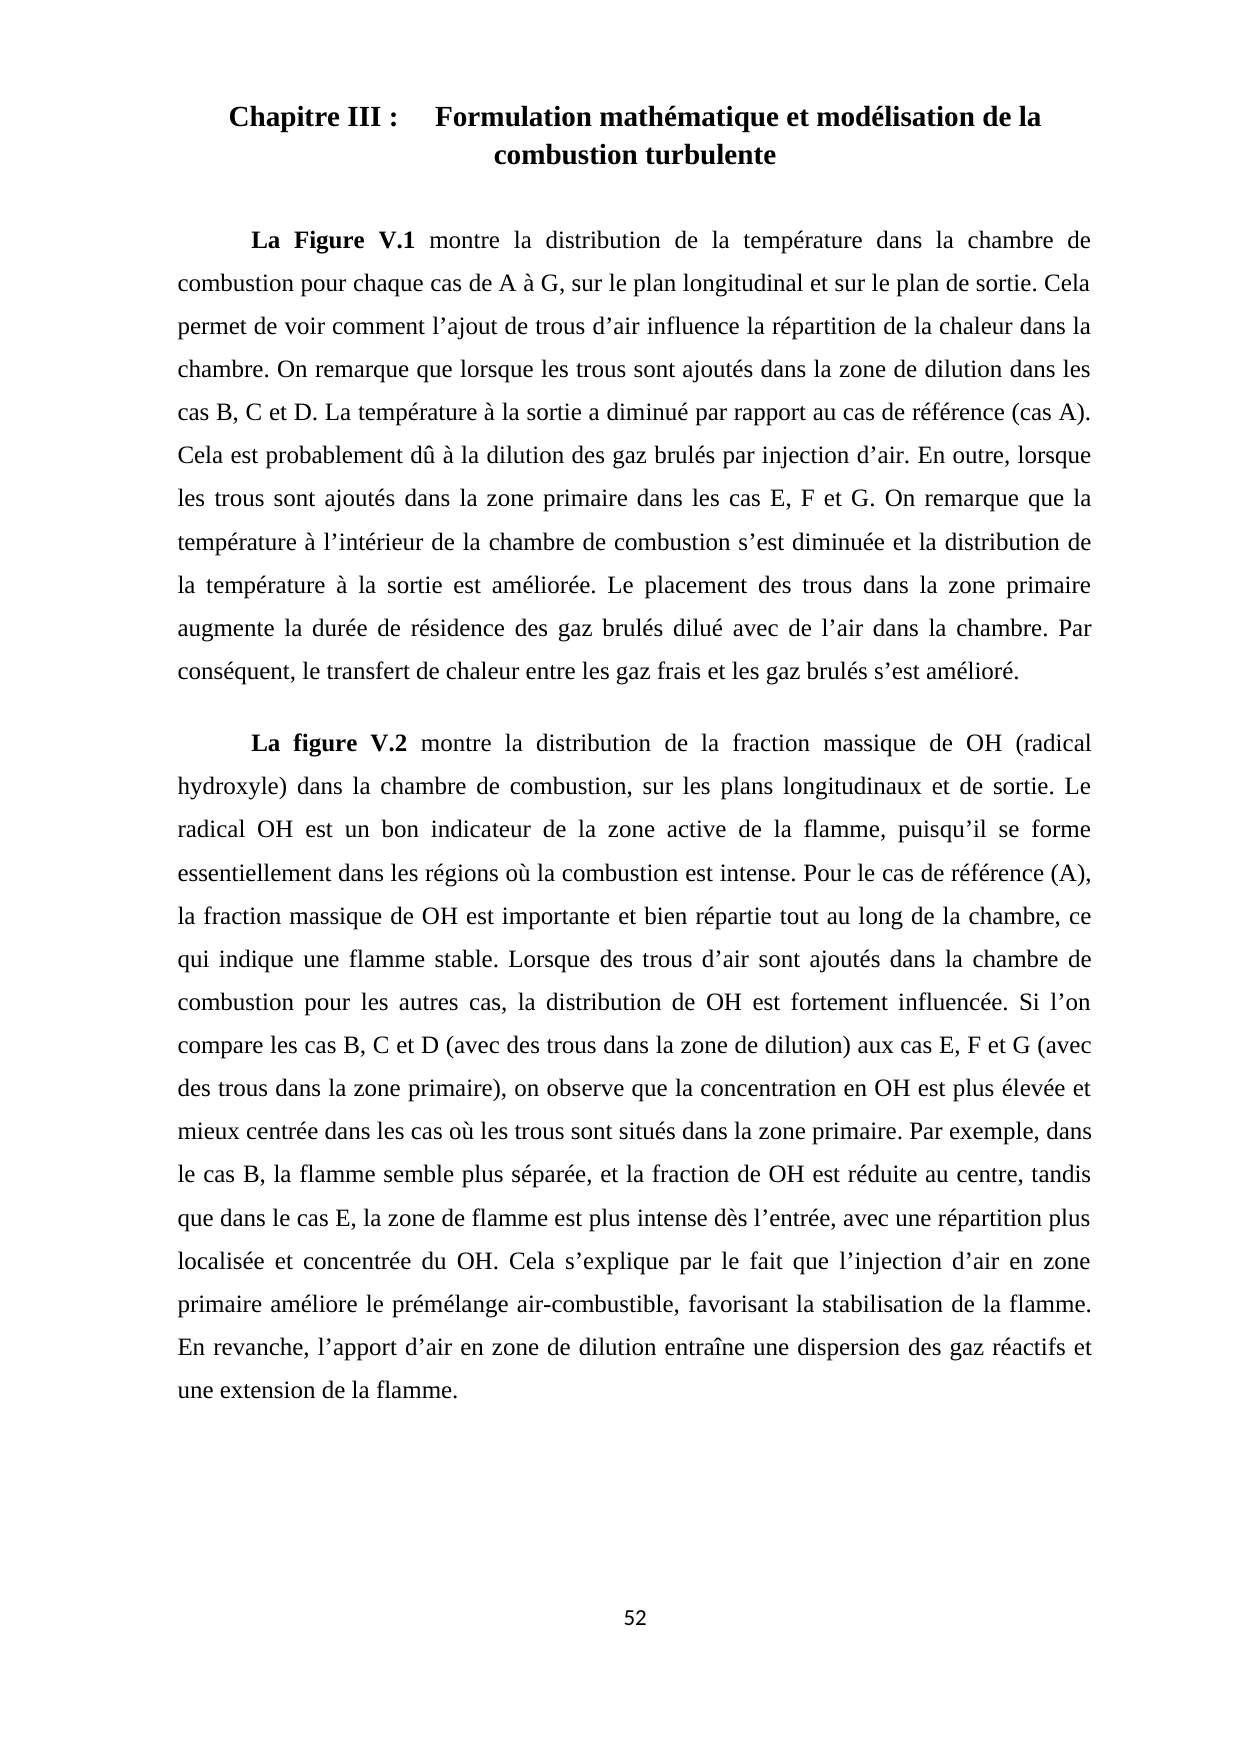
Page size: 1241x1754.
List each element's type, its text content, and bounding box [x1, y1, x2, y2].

text La figure V.2 montre la distribution de la fraction massique de OH (radical hydroxyle) dans la chambre de combustion, sur les plans longitudinaux et de sortie. Le radical OH est un bon indicateur de la zone active de la flamme, puisqu’il se forme essentiellement dans les régions où la combustion est intense. Pour le cas de référence (A), la fraction massique de OH est importante et bien répartie tout au long de la chambre, ce qui indique une flamme stable. Lorsque des trous d’air sont ajoutés dans la chambre de combustion pour les autres cas, la distribution de OH est fortement influencée. Si l’on compare les cas B, C et D (avec des trous dans la zone de dilution) aux cas E, F et G (avec des trous dans la zone primaire), on observe que la concentration en OH est plus élevée et mieux centrée dans les cas où les trous sont situés dans la zone primaire. Par exemple, dans le cas B, la flamme semble plus séparée, et la fraction de OH est réduite au centre, tandis que dans le cas E, la zone de flamme est plus intense dès l’entrée, avec une répartition plus localisée et concentrée du OH. Cela s’explique par le fait que l’injection d’air en zone primaire améliore le prémélange air-combustible, favorisant la stabilisation de la flamme. En revanche, l’apport d’air en zone de dilution entraîne une dispersion des gaz réactifs et une extension de la flamme. [177, 728, 1092, 1404]
text La Figure V.1 montre la distribution de la température dans la chambre de combustion pour chaque cas de A à G, sur le plan longitudinal et sur le plan de sortie. Cela permet de voir comment l’ajout de trous d’air influence la répartition de la chaleur dans la chambre. On remarque que lorsque les trous sont ajoutés dans la zone de dilution dans les cas B, C et D. La température à la sortie a diminué par rapport au cas de référence (cas A). Cela est probablement dû à la dilution des gaz brulés par injection d’air. En outre, lorsque les trous sont ajoutés dans la zone primaire dans les cas E, F et G. On remarque que la température à l’intérieur de la chambre de combustion s’est diminuée et la distribution de la température à la sortie est améliorée. Le placement des trous dans la zone primaire augmente la durée de résidence des gaz brulés dilué avec de l’air dans la chambre. Par conséquent, le transfert de chaleur entre les gaz frais et les gaz brulés s’est amélioré. [177, 225, 1092, 685]
